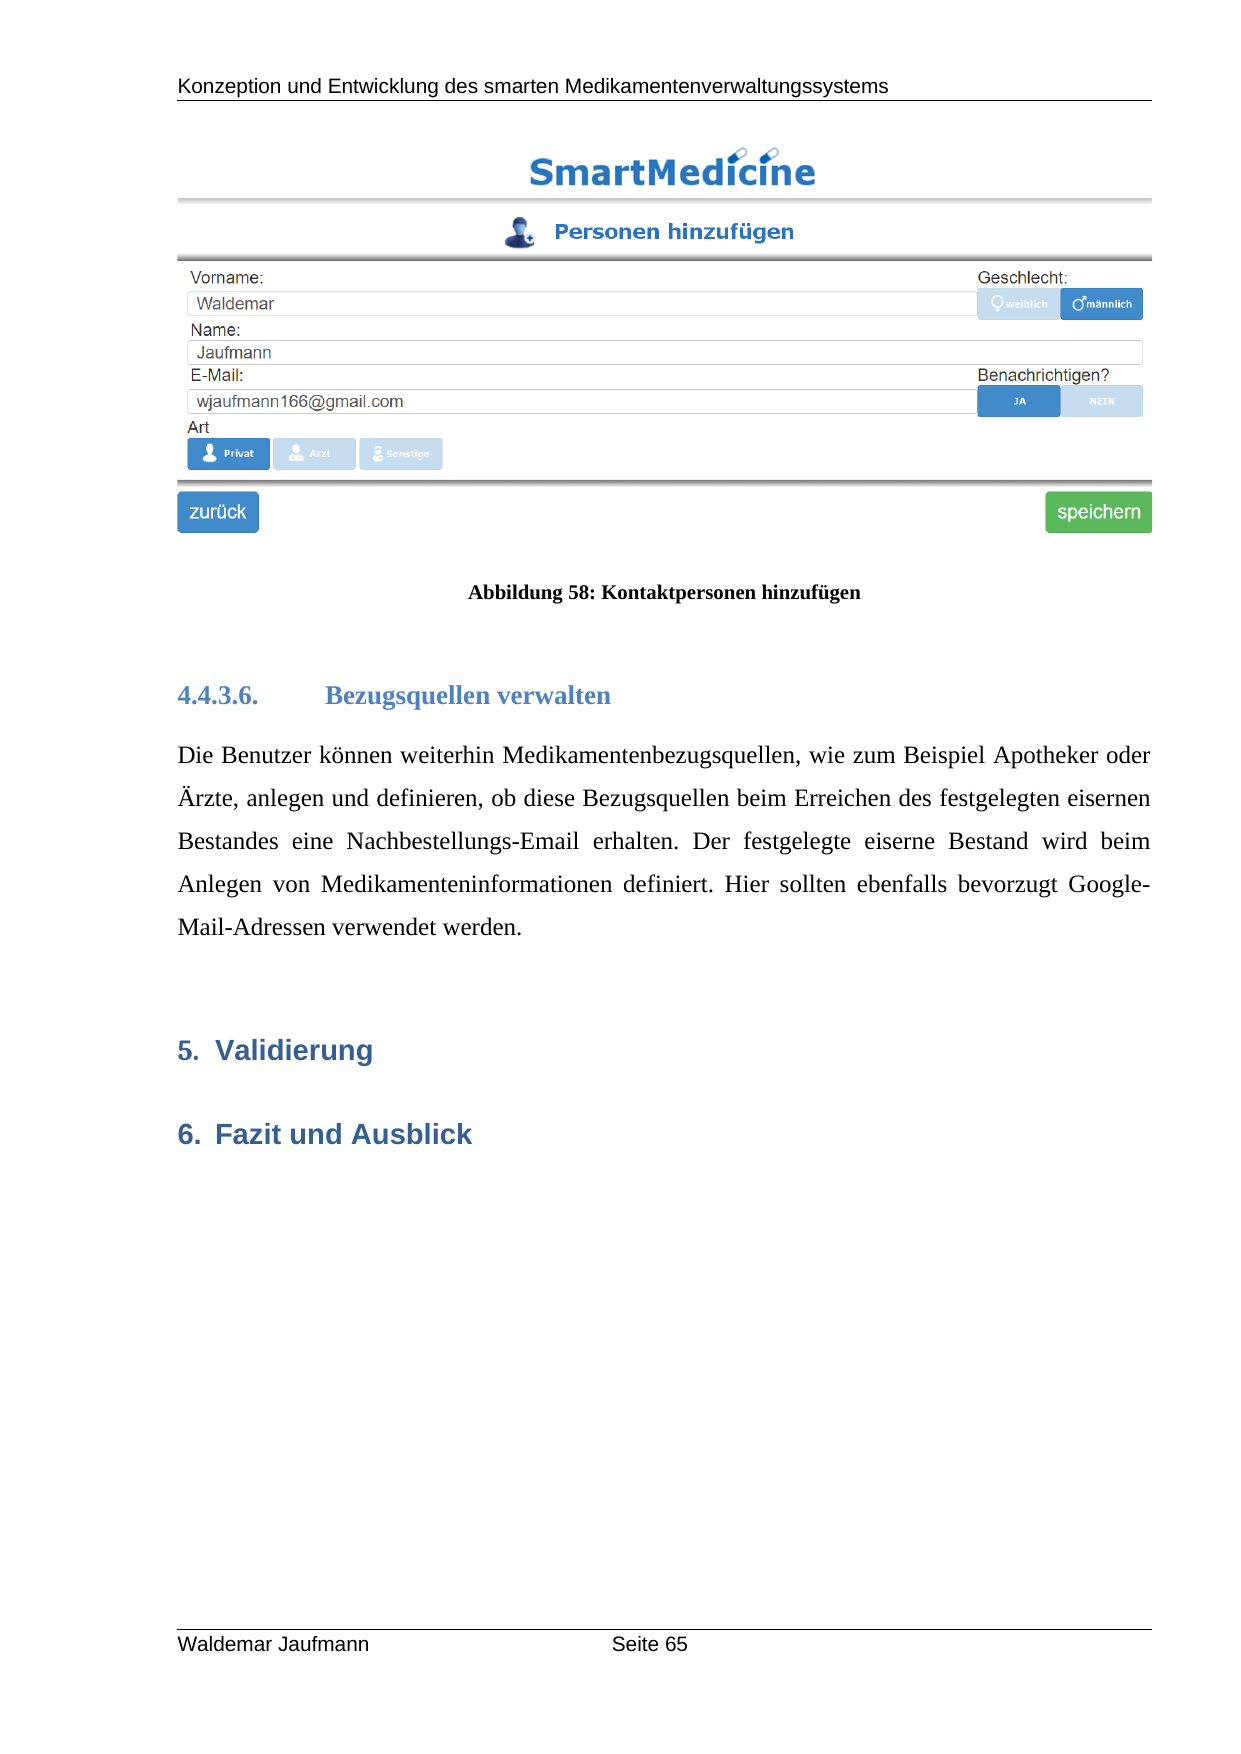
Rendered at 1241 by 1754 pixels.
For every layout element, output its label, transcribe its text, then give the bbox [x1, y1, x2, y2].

subtitle Fazit und Ausblick [177, 1117, 1152, 1151]
text Abbildung 58: Kontaktpersonen hinzufügen [177, 579, 1152, 604]
subtitle Validierung [177, 1034, 1152, 1067]
text Die Benutzer können weiterhin Medikamentenbezugsquellen, wie zum Beispiel Apotheker oder Ärzte, anlegen und definieren, ob diese Bezugsquellen beim Erreichen des festgelegten eisernen Bestandes eine Nachbestellungs-Email erhalten. Der festgelegte eiserne Bestand wird beim Anlegen von Medikamenteninformationen definiert. Hier sollten ebenfalls bevorzugt Google-Mail-Adressen verwendet werden. [177, 740, 1152, 941]
picture [177, 147, 1153, 553]
subtitle Bezugsquellen verwalten [177, 678, 1152, 711]
